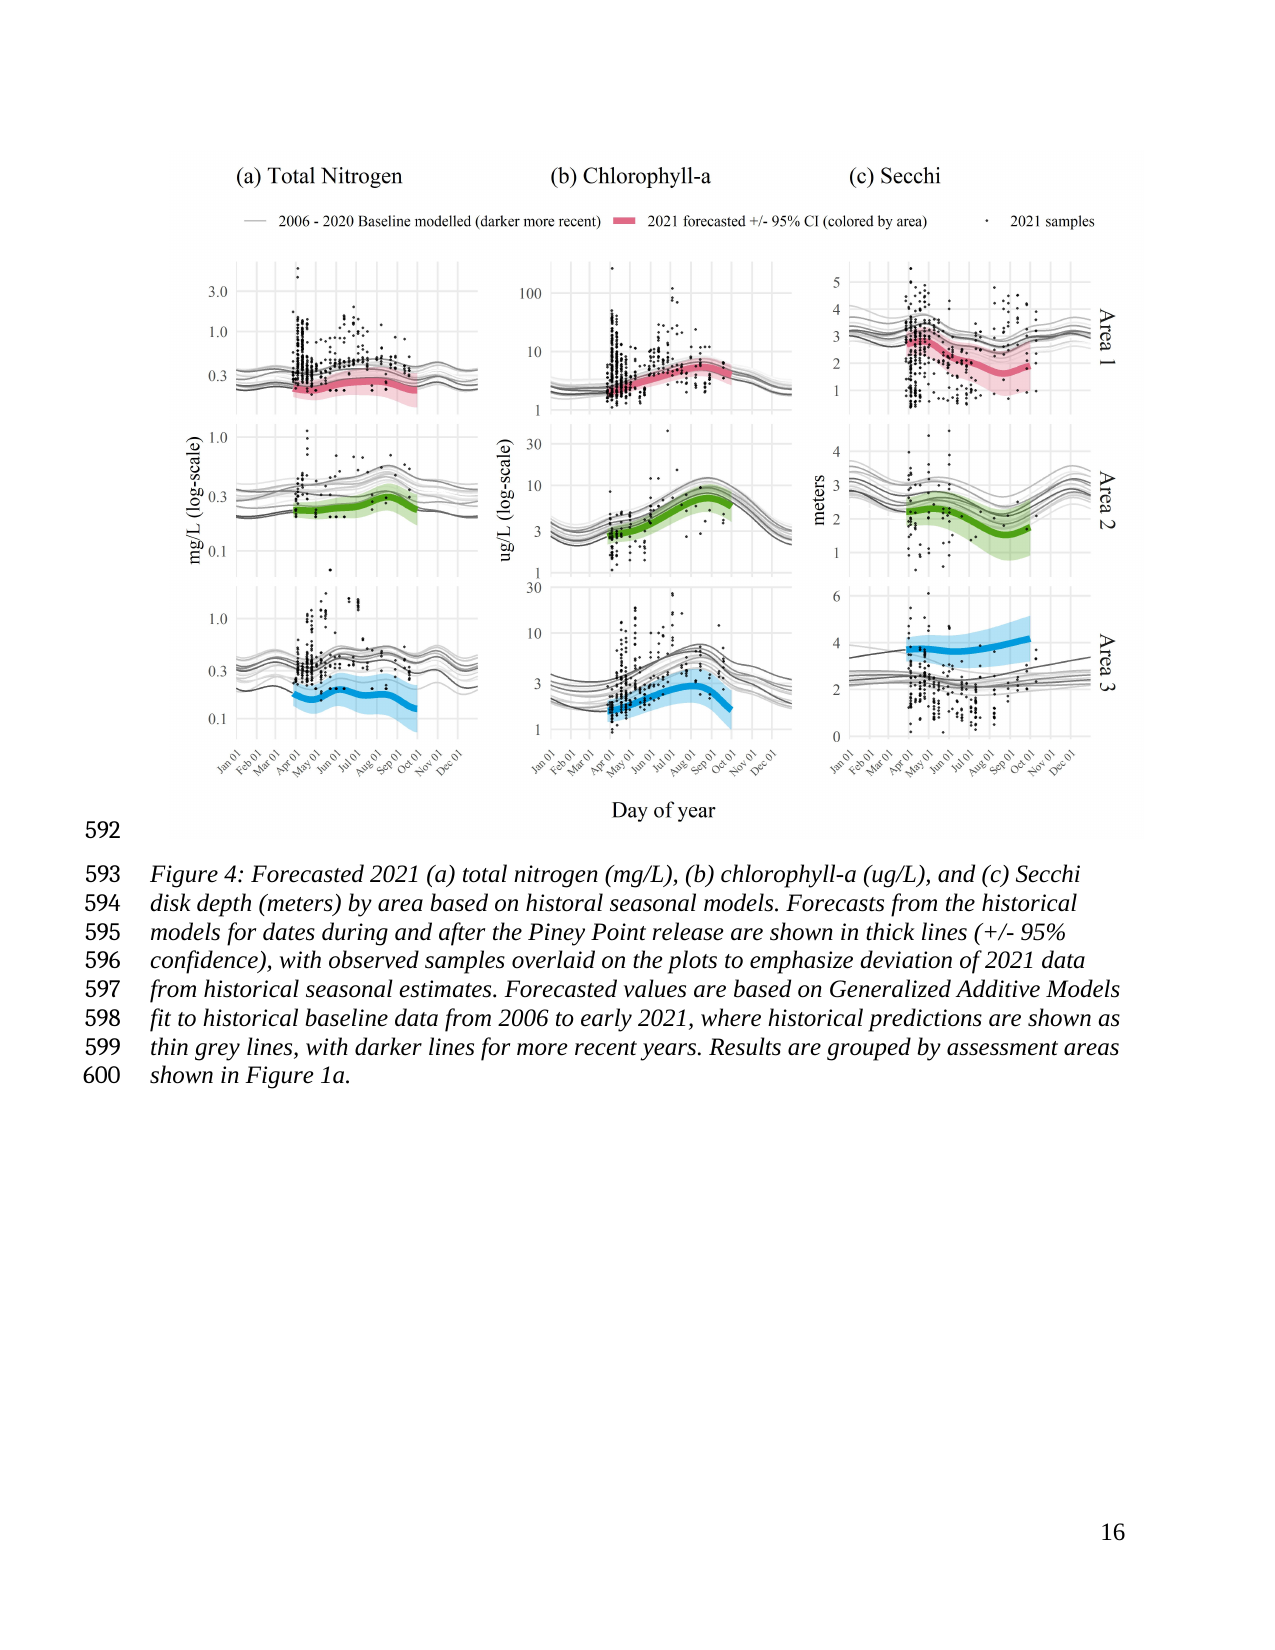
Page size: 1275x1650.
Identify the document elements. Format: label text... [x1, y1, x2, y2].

text Figure 4: Forecasted 2021 (a) total nitrogen (mg/L), (b) chlorophyll-a (ug/L), and (c) Secchi disk depth (meters) by area based on historal seasonal models. Forecasts from the historical models for dates during and after the Piney Point release are shown in thick lines (+/- 95% confidence), with observed samples overlaid on the plots to emphasize deviation of 2021 data from historical seasonal estimates. Forecasted values are based on Generalized Additive Models fit to historical baseline data from 2006 to early 2021, where historical predictions are shown as thin grey lines, with darker lines for more recent years. Results are grouped by assessment areas shown in Figure 1a. [150, 859, 1125, 1089]
picture [168, 150, 1144, 839]
